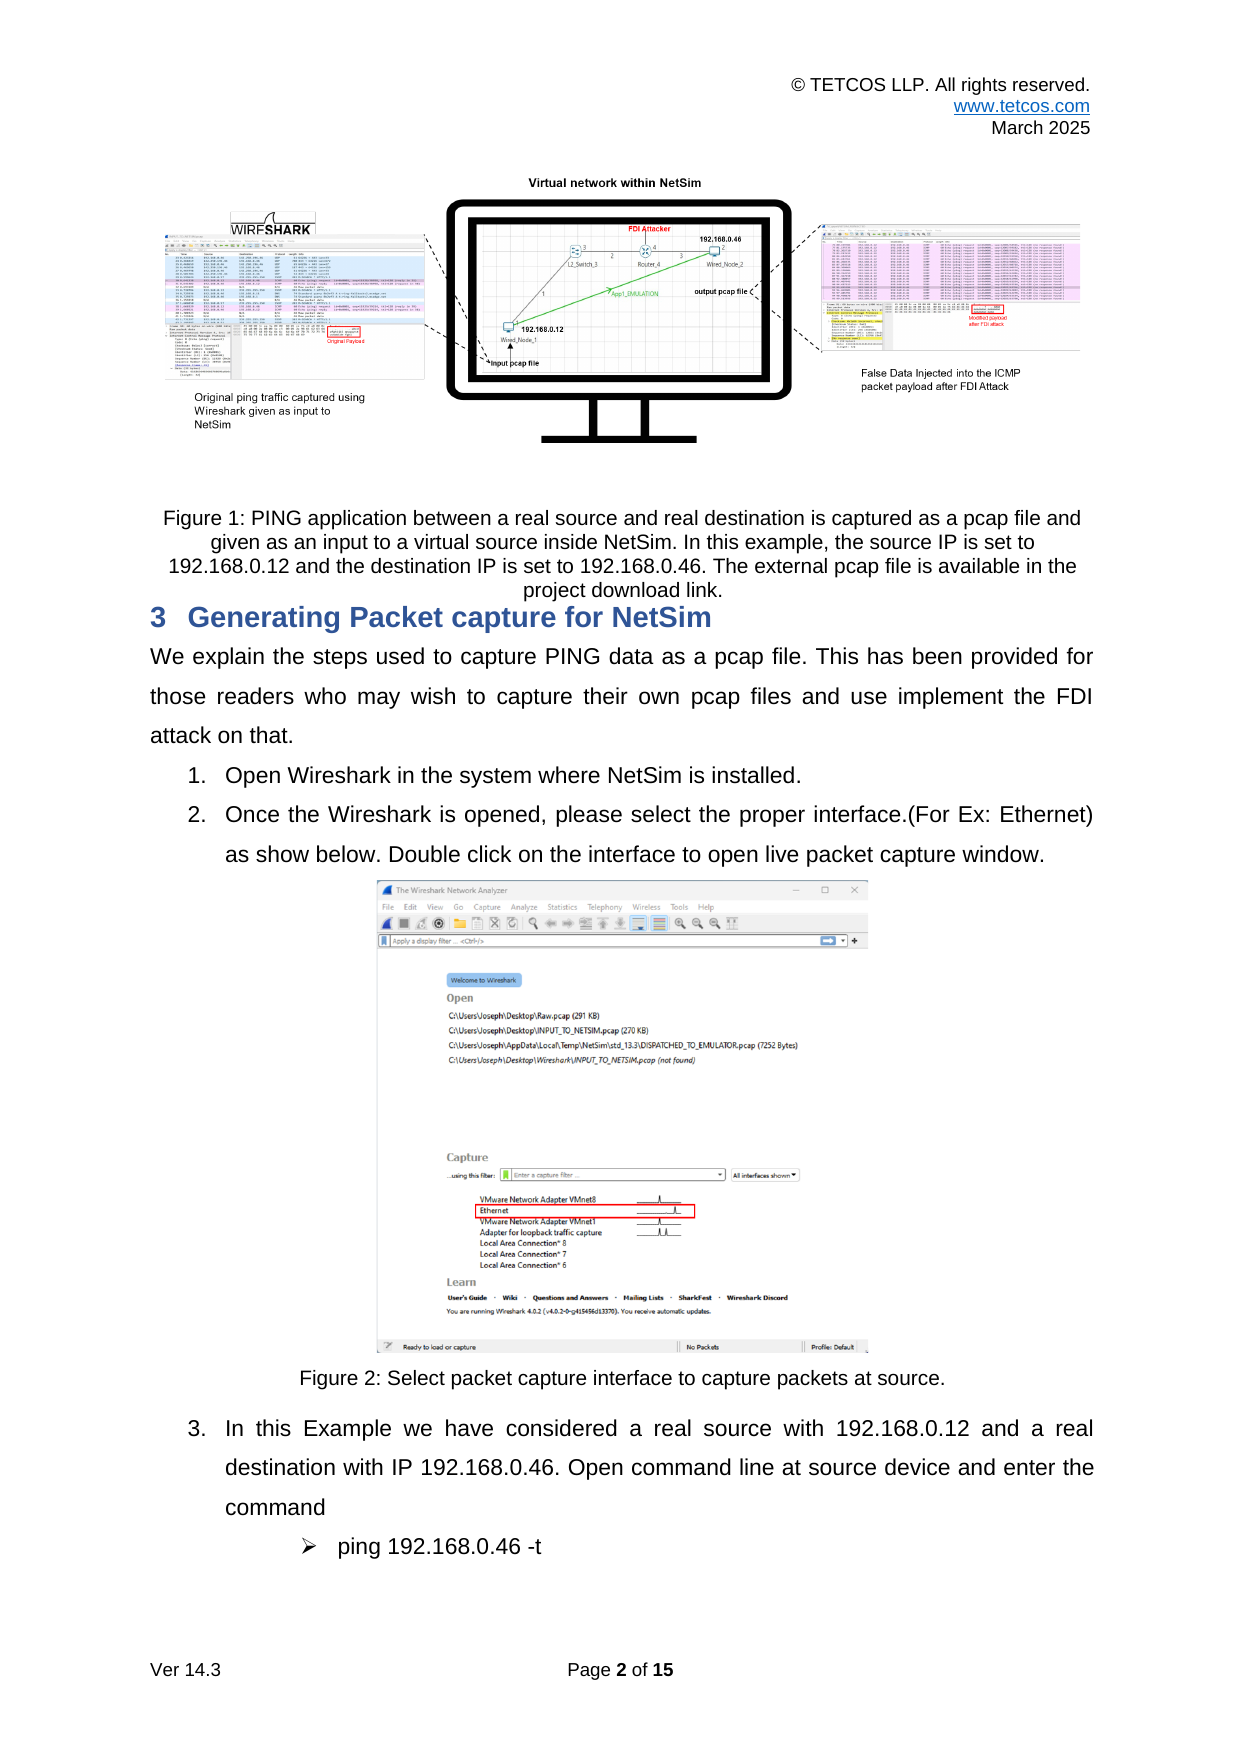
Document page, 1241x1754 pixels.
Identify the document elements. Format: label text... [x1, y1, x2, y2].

text We explain the steps used to capture PING data as a pcap file. This has been provided for those readers who may wish to capture their own pcap files and use implement the FDI attack on that. [150, 643, 1095, 748]
picture [376, 880, 869, 1353]
subtitle Generating Packet capture for NetSim [338, 614, 485, 631]
subtitle Generating Packet capture for NetSim [489, 614, 1090, 631]
picture [165, 150, 1081, 493]
text Figure 2: Select packet capture interface to capture packets at source. [150, 1366, 1095, 1390]
list In this Example we have considered a real source with 192.168.0.12 and a real destination with IP 192.168.0.46. Open command line at source device and enter the command [187, 1415, 1095, 1520]
text Figure 1: PING application between a real source and real destination is captured as a pcap file and given as an input to a virtual source inside NetSim. In this example, the source IP is set to 192.168.0.12 and the destination IP is set to 192.168.0.46. The external pcap file is available in the project download link. [150, 506, 1095, 601]
list ping 192.168.0.46 -t [300, 1533, 1095, 1559]
list Once the Wireshark is opened, please select the proper interface.(For Ex: Ethernet) as show below. Double click on the interface to open live packet capture window. [187, 801, 1095, 867]
list Open Wireshark in the system where NetSim is installed. [187, 762, 1095, 788]
subtitle Generating Packet capture for NetSim [150, 614, 335, 631]
